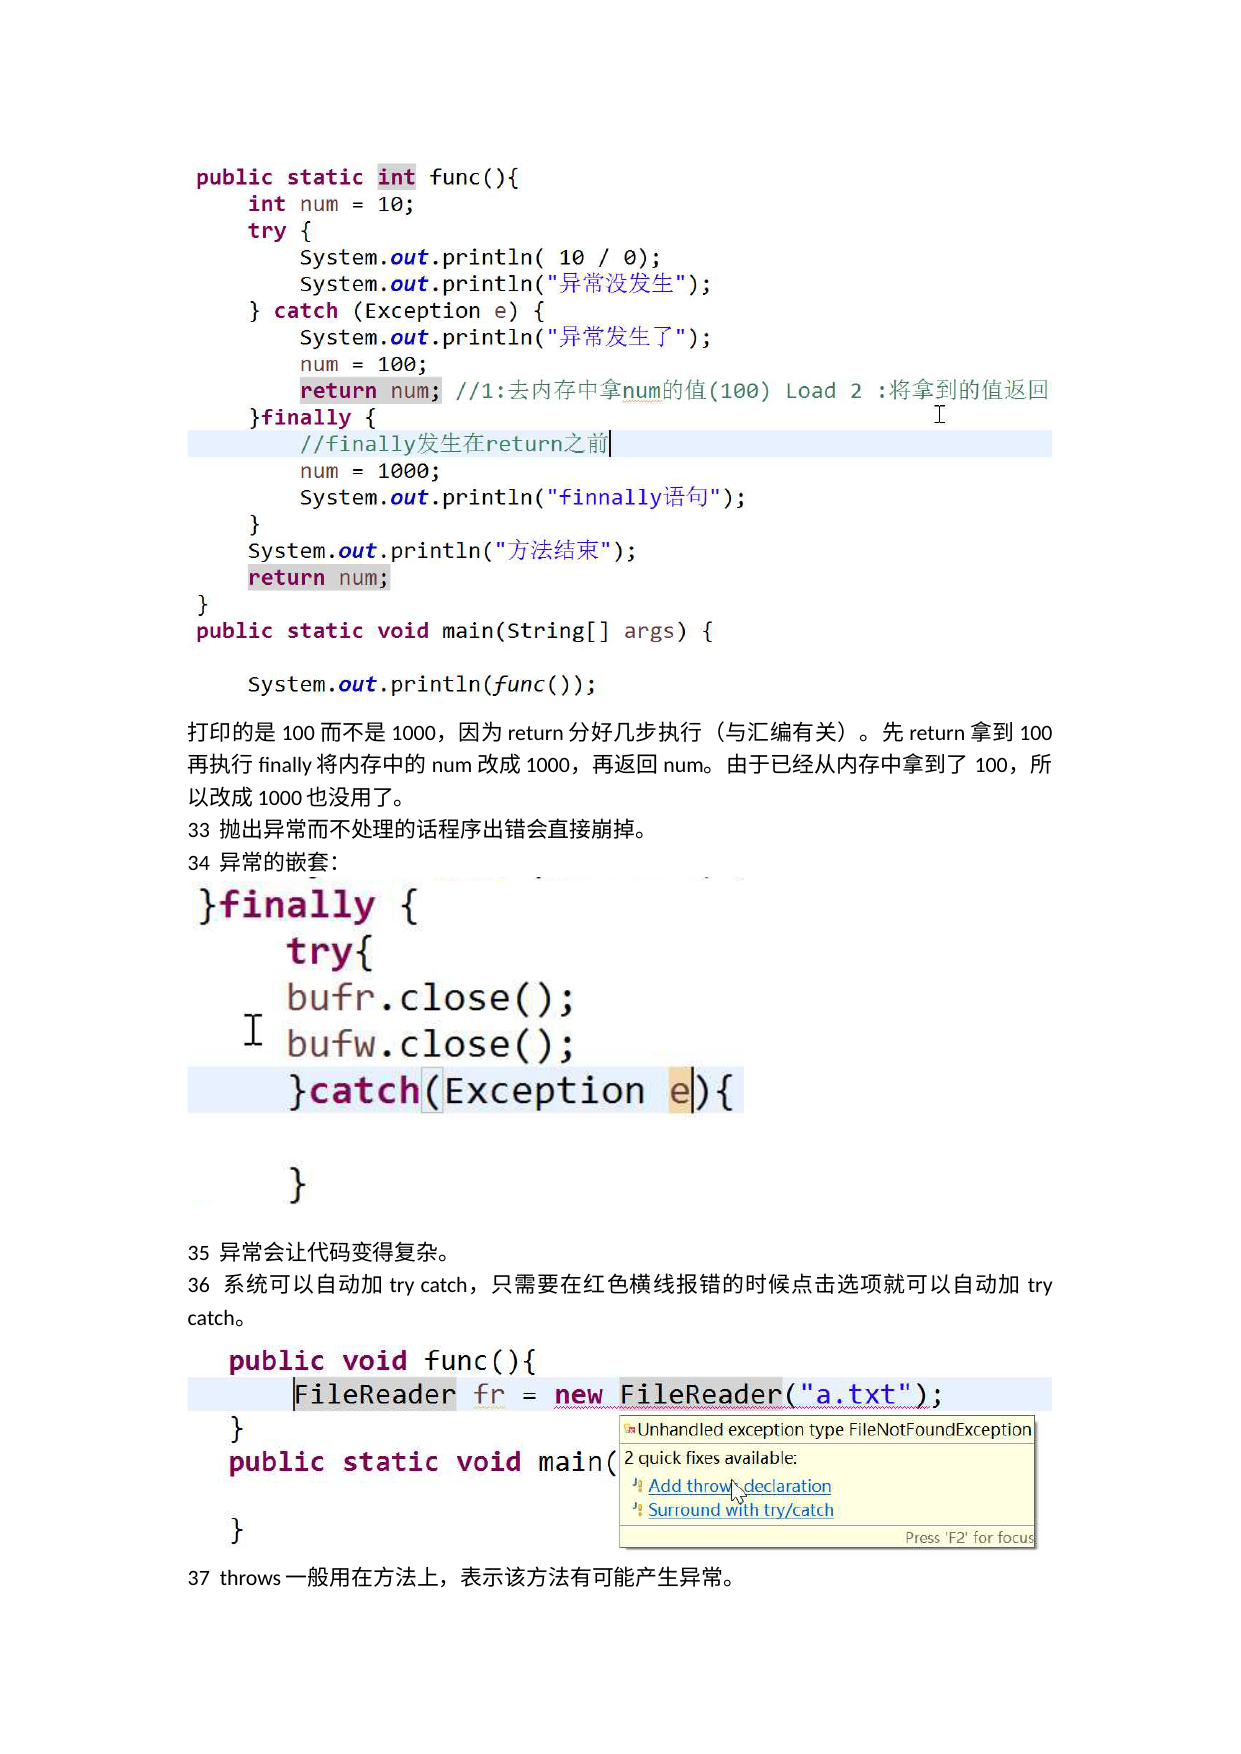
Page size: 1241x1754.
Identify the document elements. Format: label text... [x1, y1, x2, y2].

text 打印的是100而不是1000，因为return分好几步执行（与汇编有关）。先return拿到100再执行finally将内存中的num改成1000，再返回num。由于已经从内存中拿到了100，所以改成1000也没用了。 [187, 714, 1053, 812]
text 33 抛出异常而不处理的话程序出错会直接崩掉。 [187, 812, 1053, 844]
picture [187, 1332, 1052, 1560]
text 34 异常的嵌套： [187, 844, 1053, 877]
text 37 throws一般用在方法上，表示该方法有可能产生异常。 [187, 1559, 1053, 1592]
picture [187, 162, 1053, 704]
picture [187, 877, 744, 1205]
text 36 系统可以自动加try catch，只需要在红色横线报错的时候点击选项就可以自动加try catch。 [187, 1267, 1053, 1332]
text 35 异常会让代码变得复杂。 [187, 1234, 1053, 1267]
